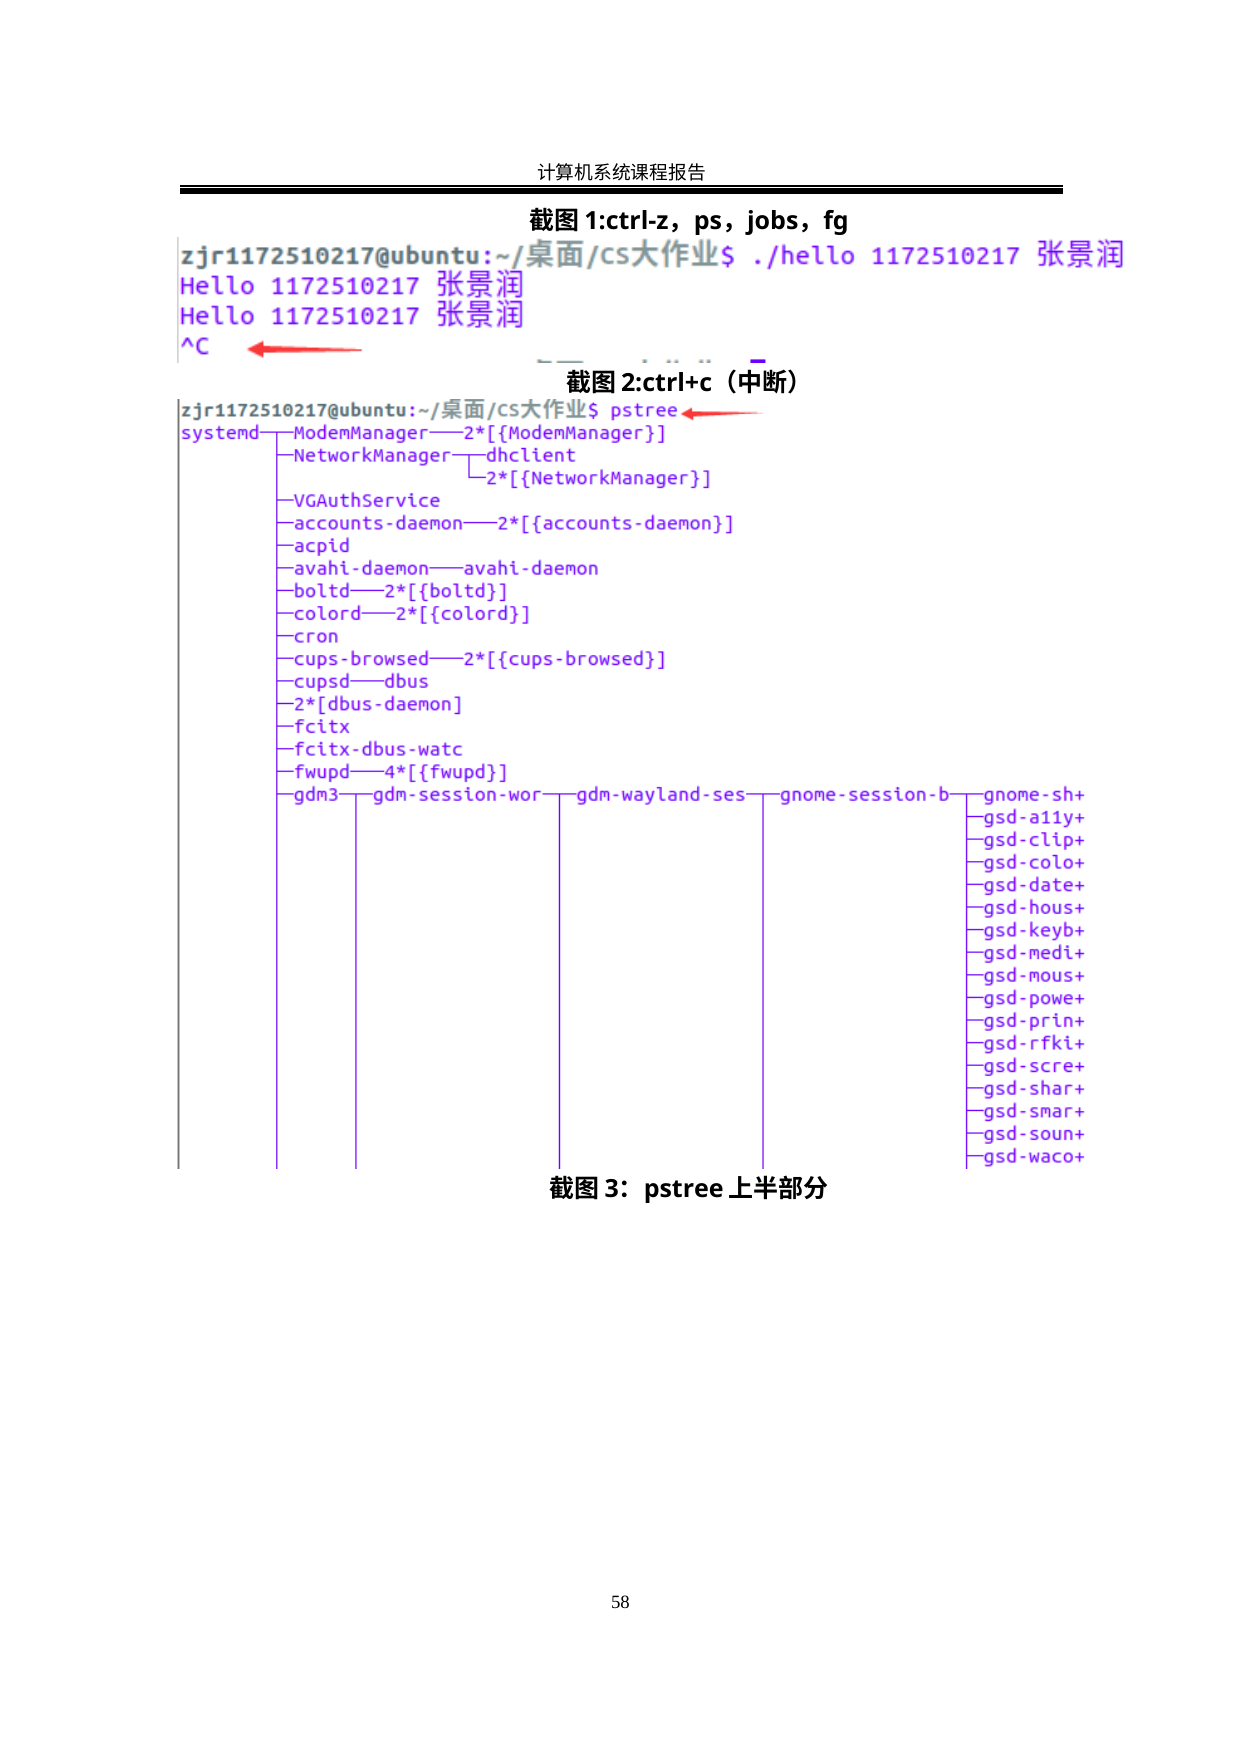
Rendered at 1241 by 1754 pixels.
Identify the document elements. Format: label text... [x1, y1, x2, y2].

text 截图1:ctrl-z，ps，jobs，fg [315, 201, 1063, 237]
picture [177, 237, 1131, 363]
picture [177, 399, 1093, 1169]
text 截图2:ctrl+c（中断） [315, 363, 1063, 399]
text 截图3：pstree上半部分 [315, 1169, 1063, 1204]
